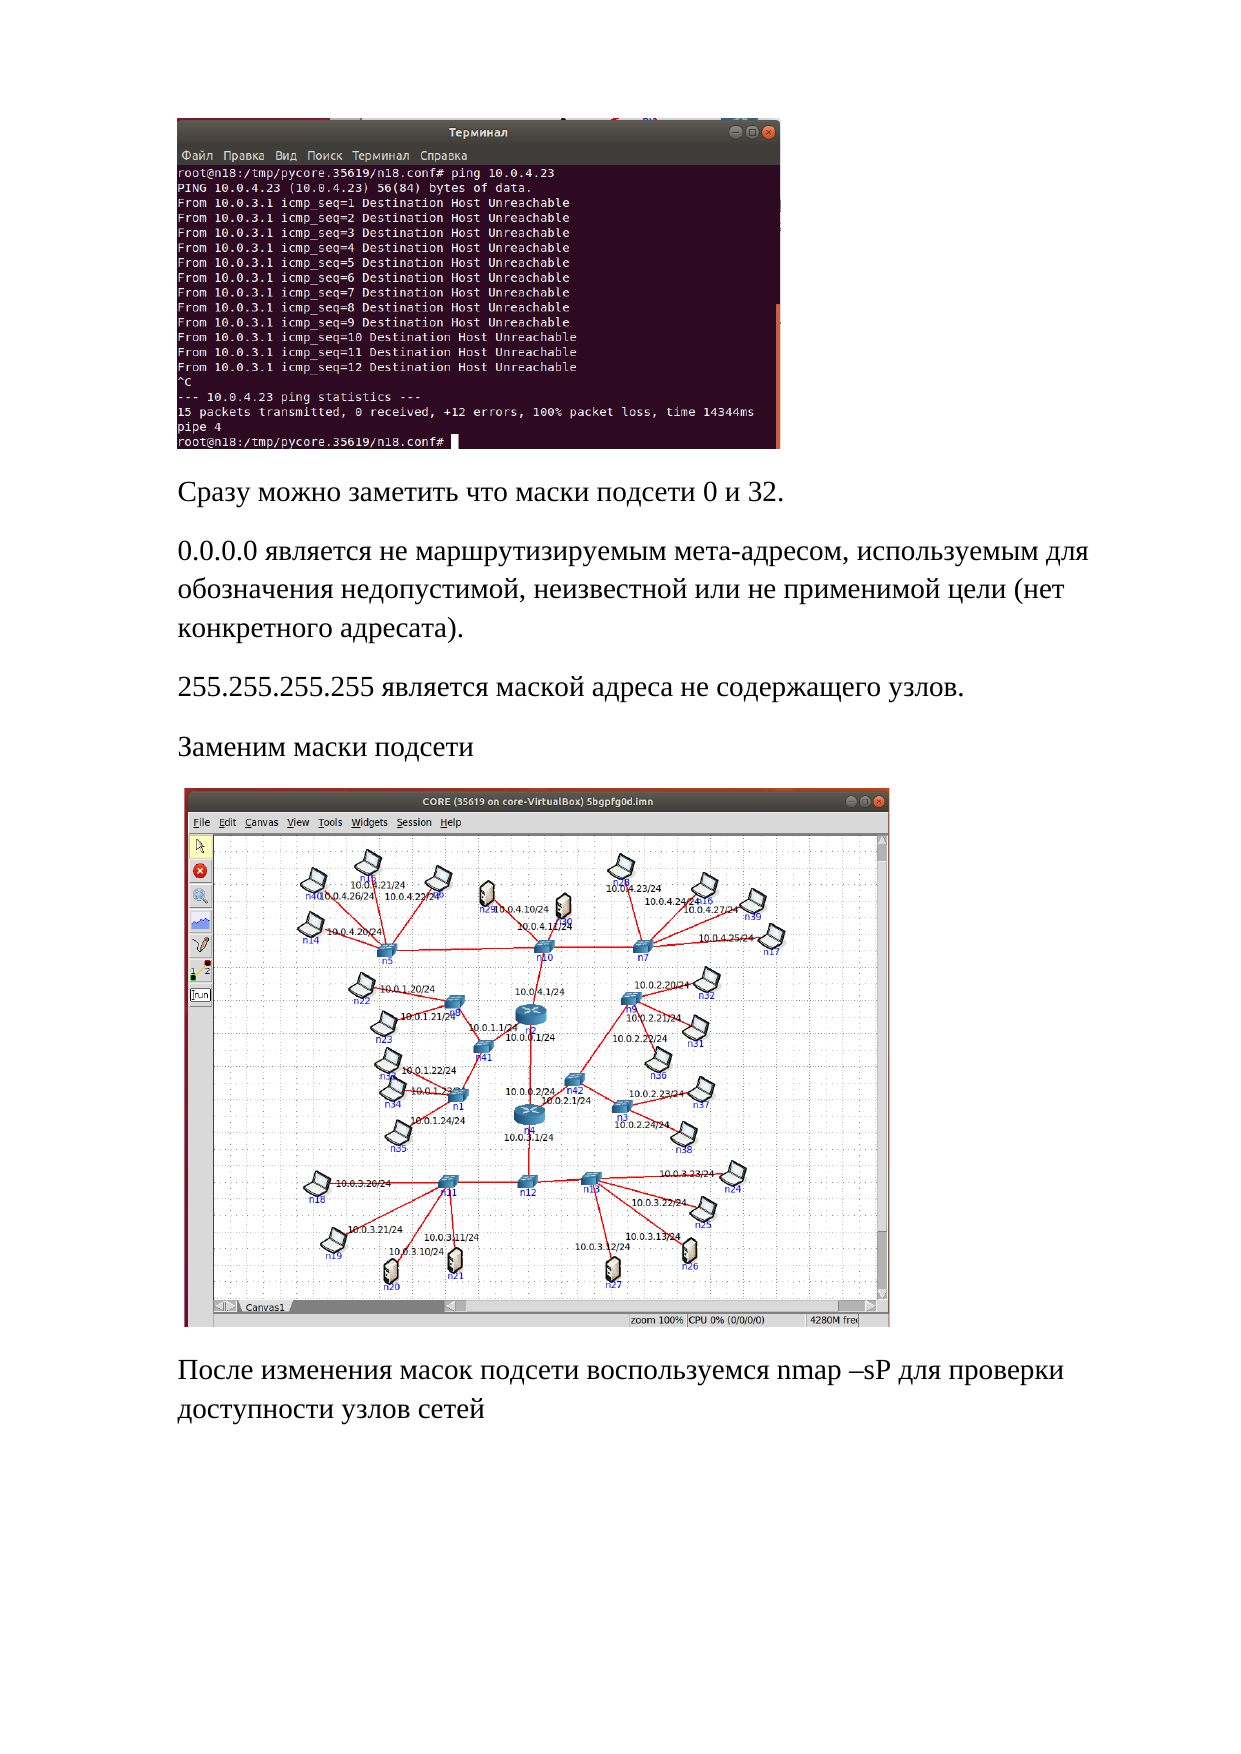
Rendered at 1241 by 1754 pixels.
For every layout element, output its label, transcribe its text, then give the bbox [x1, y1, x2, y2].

picture [184, 788, 890, 1327]
text 0.0.0.0 является не маршрутизируемым мета-адресом, используемым для обозначения недопустимой, неизвестной или не применимой цели (нет конкретного адресата). [177, 533, 1152, 644]
text После изменения масок подсети воспользуемся nmap –sP для проверки доступности узлов сетей [177, 1352, 1152, 1424]
text 255.255.255.255 является маской адреса не содержащего узлов. [177, 669, 1152, 703]
text Сразу можно заметить что маски подсети 0 и 32. [177, 474, 1152, 507]
picture [177, 118, 781, 449]
text Заменим маски подсети [177, 729, 1152, 762]
